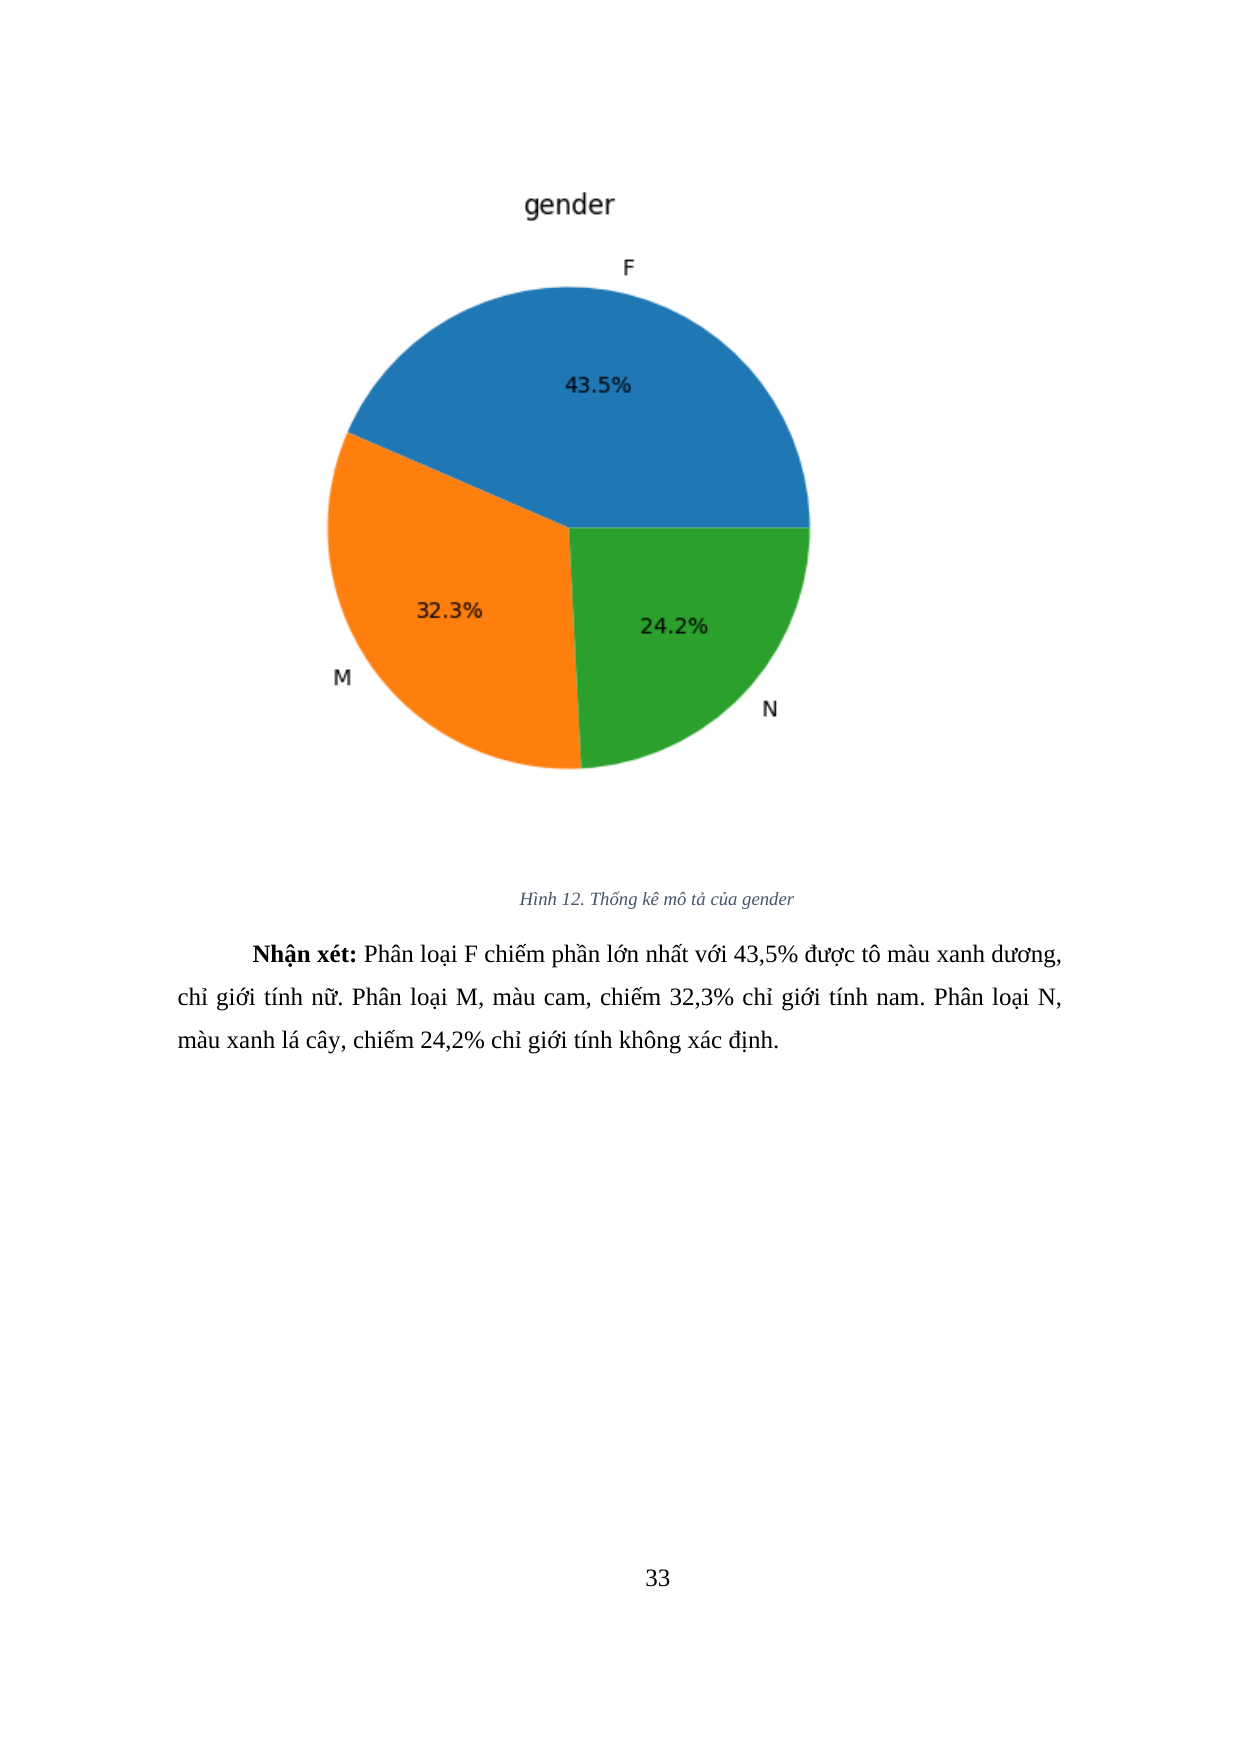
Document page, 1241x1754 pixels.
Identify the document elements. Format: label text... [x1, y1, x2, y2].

picture [252, 177, 885, 845]
text Nhận xét: Phân loại F chiếm phần lớn nhất với 43,5% được tô màu xanh dương, chỉ giới tính nữ. Phân loại M, màu cam, chiếm 32,3% chỉ giới tính nam. Phân loại N, màu xanh lá cây, chiếm 24,2% chỉ giới tính không xác định. [177, 939, 1063, 1054]
text Hình 12. Thống kê mô tả của gender [177, 888, 1063, 909]
